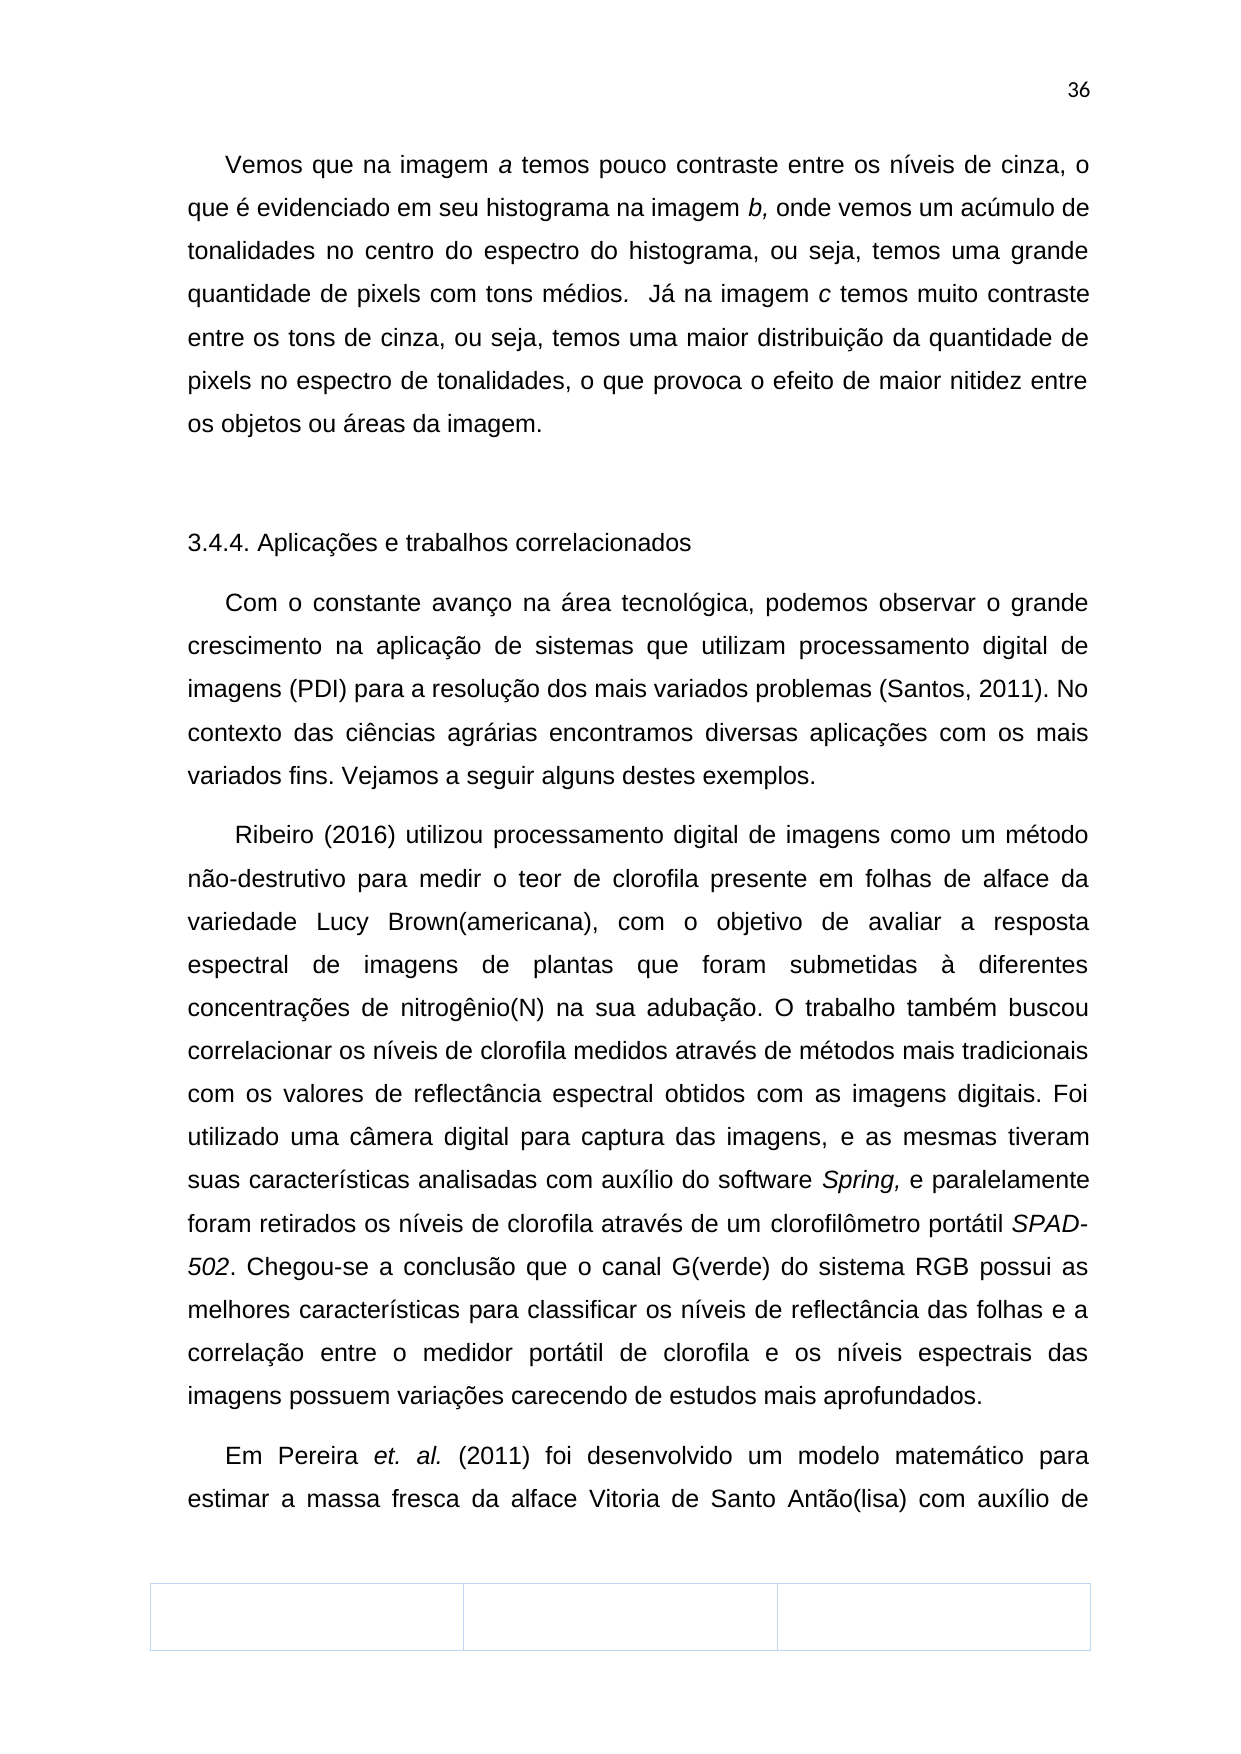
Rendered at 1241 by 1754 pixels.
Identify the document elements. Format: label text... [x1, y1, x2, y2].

text Com o constante avanço na área tecnológica, podemos observar o grande crescimento na aplicação de sistemas que utilizam processamento digital de imagens (PDI) para a resolução dos mais variados problemas (Santos, 2011). No contexto das ciências agrárias encontramos diversas aplicações com os mais variados fins. Vejamos a seguir alguns destes exemplos. [187, 588, 1090, 789]
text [187, 1441, 1090, 1513]
text Vemos que na imagem a temos pouco contraste entre os níveis de cinza, o que é evidenciado em seu histograma na imagem b, onde vemos um acúmulo de tonalidades no centro do espectro do histograma, ou seja, temos uma grande quantidade de pixels com tons médios. Já na imagem c temos muito contraste entre os tons de cinza, ou seja, temos uma maior distribuição da quantidade de pixels no espectro de tonalidades, o que provoca o efeito de maior nitidez entre os objetos ou áreas da imagem. [187, 150, 1090, 437]
text Ribeiro (2016) utilizou processamento digital de imagens como um método não-destrutivo para medir o teor de clorofila presente em folhas de alface da variedade Lucy Brown(americana), com o objetivo de avaliar a resposta espectral de imagens de plantas que foram submetidas à diferentes concentrações de nitrogênio(N) na sua adubação. O trabalho também buscou correlacionar os níveis de clorofila medidos através de métodos mais tradicionais com os valores de reflectância espectral obtidos com as imagens digitais. Foi utilizado uma câmera digital para captura das imagens, e as mesmas tiveram suas características analisadas com auxílio do software Spring, e paralelamente foram retirados os níveis de clorofila através de um clorofilômetro portátil SPAD-502. Chegou-se a conclusão que o canal G(verde) do sistema RGB possui as melhores características para classificar os níveis de reflectância das folhas e a correlação entre o medidor portátil de clorofila e os níveis espectrais das imagens possuem variações carecendo de estudos mais aprofundados. [187, 820, 1090, 1410]
text 3.4.4. Aplicações e trabalhos correlacionados [187, 528, 1090, 557]
